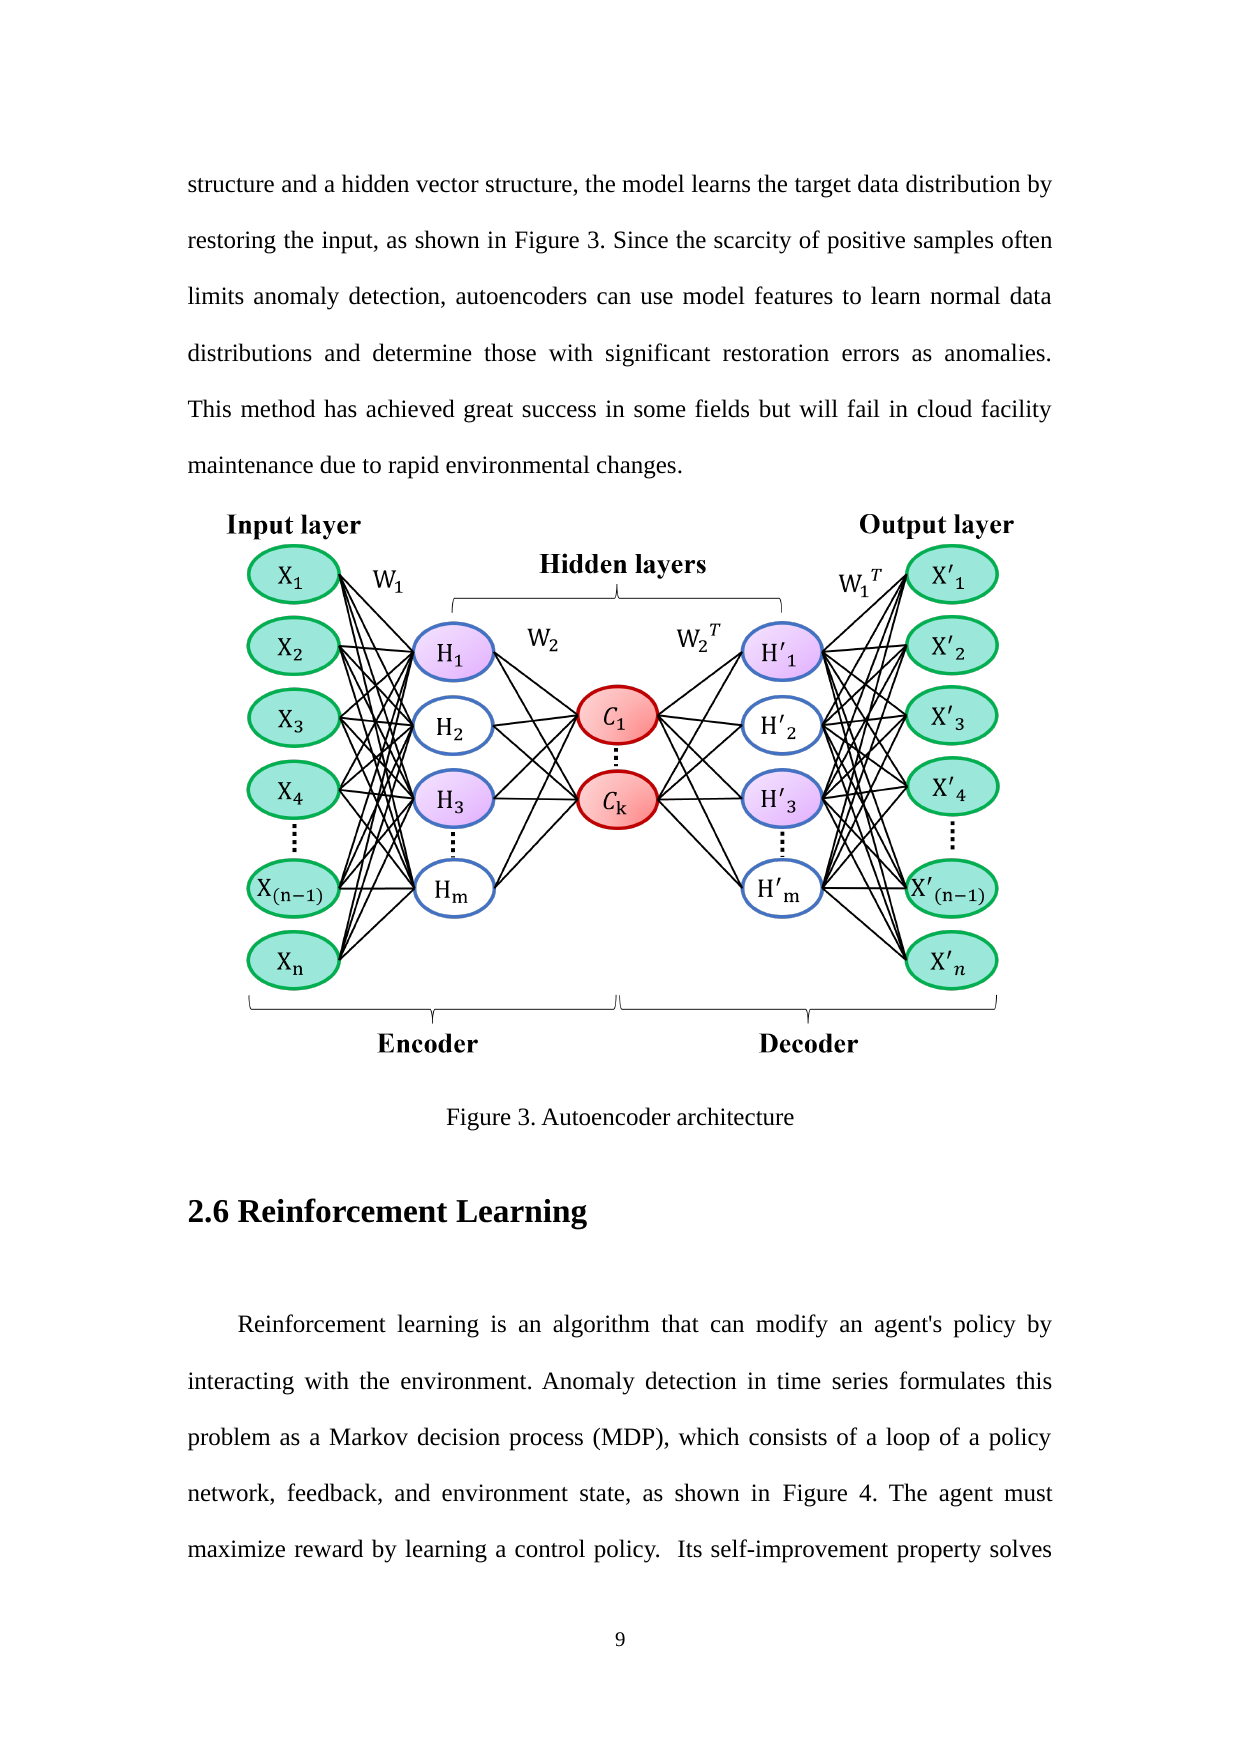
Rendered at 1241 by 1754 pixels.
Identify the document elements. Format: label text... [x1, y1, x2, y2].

picture [209, 497, 1031, 1076]
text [187, 1305, 1053, 1568]
subtitle 2.6 Reinforcement Learning [187, 1173, 1053, 1248]
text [187, 164, 1053, 483]
